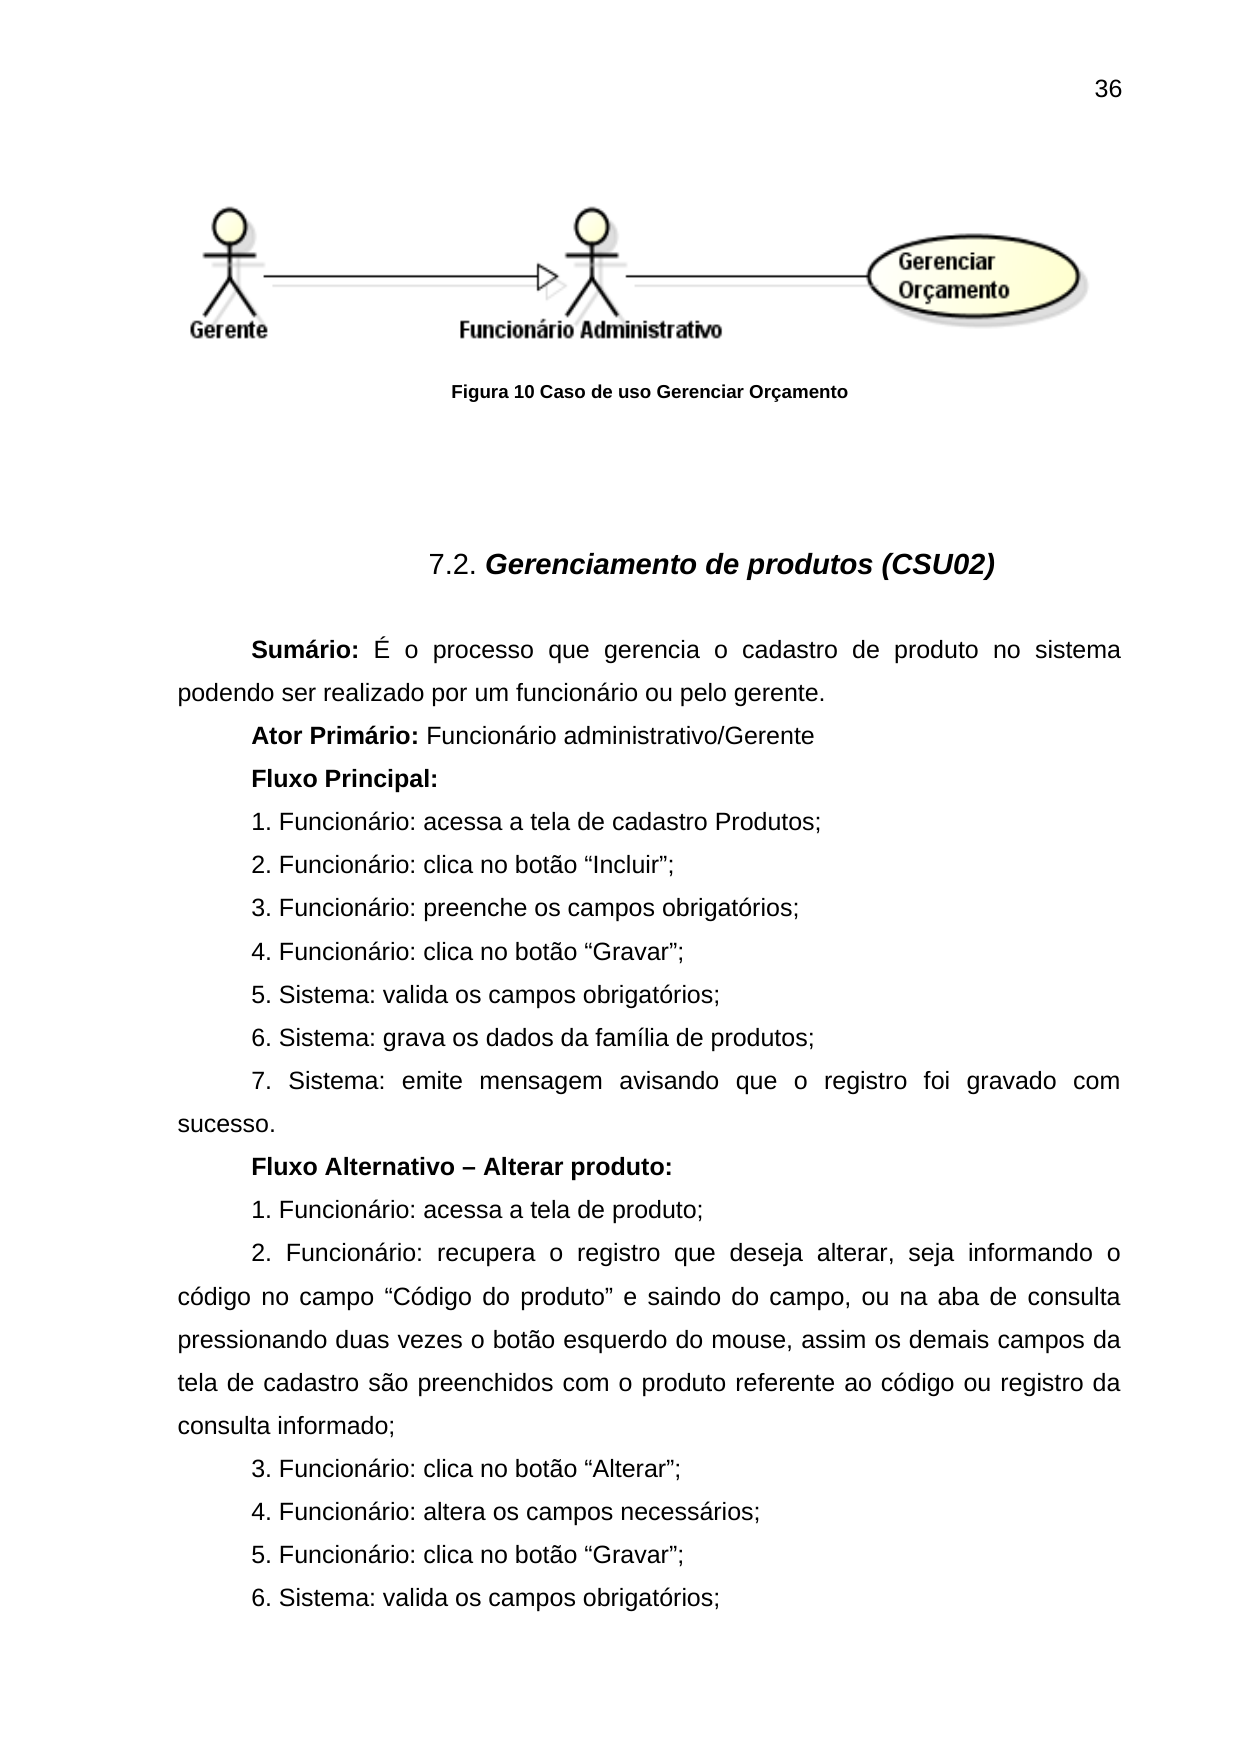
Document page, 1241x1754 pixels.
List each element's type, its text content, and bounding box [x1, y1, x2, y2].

text 2. Funcionário: recupera o registro que deseja alterar, seja informando o código no campo “Código do produto” e saindo do campo, ou na aba de consulta pressionando duas vezes o botão esquerdo do mouse, assim os demais campos da tela de cadastro são preenchidos com o produto referente ao código ou registro da consulta informado; [177, 1238, 1122, 1439]
text 5. Funcionário: clica no botão “Gravar”; [177, 1540, 1122, 1569]
text 2. Funcionário: clica no botão “Incluir”; [177, 850, 1122, 879]
text Ator Primário: Funcionário administrativo/Gerente [177, 721, 1122, 749]
text 6. Sistema: valida os campos obrigatórios; [177, 1583, 1122, 1612]
text Fluxo Principal: [177, 764, 1122, 793]
text 3. Funcionário: clica no botão “Alterar”; [177, 1454, 1122, 1483]
text 4. Funcionário: altera os campos necessários; [177, 1497, 1122, 1526]
text 3. Funcionário: preenche os campos obrigatórios; [177, 893, 1122, 922]
text 1. Funcionário: acessa a tela de cadastro Produtos; [177, 807, 1122, 836]
text Gerenciamento de produtos (CSU02) [428, 547, 1122, 580]
picture [177, 177, 1093, 367]
text 5. Sistema: valida os campos obrigatórios; [177, 979, 1122, 1008]
text 4. Funcionário: clica no botão “Gravar”; [177, 936, 1122, 965]
text 6. Sistema: grava os dados da família de produtos; [177, 1023, 1122, 1051]
text Sumário: É o processo que gerencia o cadastro de produto no sistema podendo ser realizado por um funcionário ou pelo gerente. [177, 634, 1122, 706]
text Figura 10 Caso de uso Gerenciar Orçamento [177, 381, 1122, 402]
text Fluxo Alternativo – Alterar produto: [177, 1152, 1122, 1181]
text 7. Sistema: emite mensagem avisando que o registro foi gravado com sucesso. [177, 1066, 1122, 1138]
text 1. Funcionário: acessa a tela de produto; [177, 1195, 1122, 1224]
